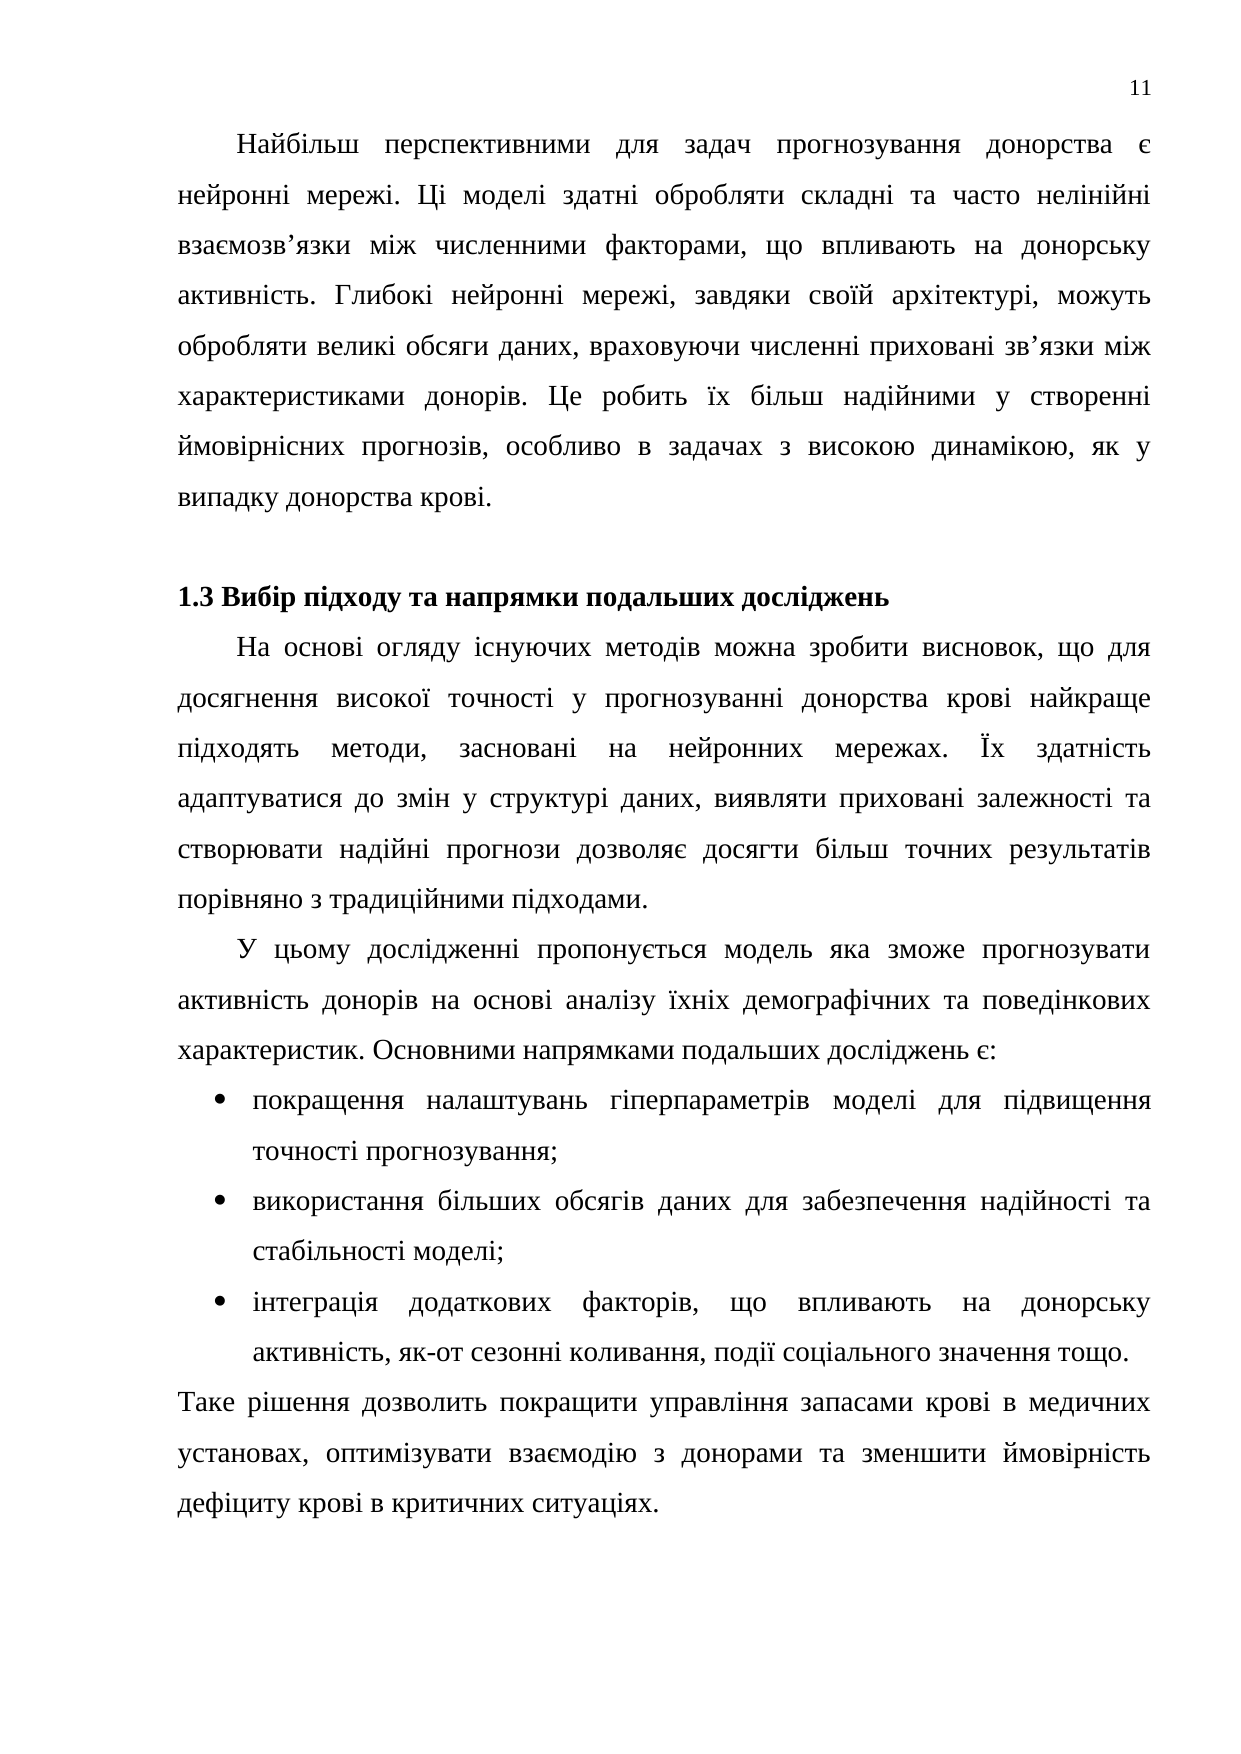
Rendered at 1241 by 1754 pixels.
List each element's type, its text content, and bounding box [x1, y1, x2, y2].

list використання більших обсягів даних для забезпечення надійності та стабільності моделі; [215, 1183, 1152, 1267]
list інтеграція додаткових факторів, що впливають на донорську активність, як-от сезонні коливання, події соціального значення тощо. [215, 1284, 1152, 1368]
text Найбільш перспективними для задач прогнозування донорства є нейронні мережі. Ці моделі здатні обробляти складні та часто нелінійні взаємозв’язки між численними факторами, що впливають на донорську активність. Глибокі нейронні мережі, завдяки своїй архітектурі, можуть обробляти великі обсяги даних, враховуючи численні приховані зв’язки між характеристиками донорів. Це робить їх більш надійними у створенні ймовірнісних прогнозів, особливо в задачах з високою динамікою, як у випадку донорства крові. [177, 126, 1152, 512]
text У цьому дослідженні пропонується модель яка зможе прогнозувати активність донорів на основі аналізу їхніх демографічних та поведінкових характеристик. Основними напрямками подальших досліджень є: [177, 931, 1152, 1066]
list покращення налаштувань гіперпараметрів моделі для підвищення точності прогнозування; [215, 1082, 1152, 1166]
text Таке рішення дозволить покращити управління запасами крові в медичних установах, оптимізувати взаємодію з донорами та зменшити ймовірність дефіциту крові в критичних ситуаціях. [177, 1384, 1152, 1519]
text 1.3 Вибір підходу та напрямки подальших досліджень [177, 579, 1152, 613]
text На основі огляду існуючих методів можна зробити висновок, що для досягнення високої точності у прогнозуванні донорства крові найкраще підходять методи, засновані на нейронних мережах. Їх здатність адаптуватися до змін у структурі даних, виявляти приховані залежності та створювати надійні прогнози дозволяє досягти більш точних результатів порівняно з традиційними підходами. [177, 629, 1152, 915]
